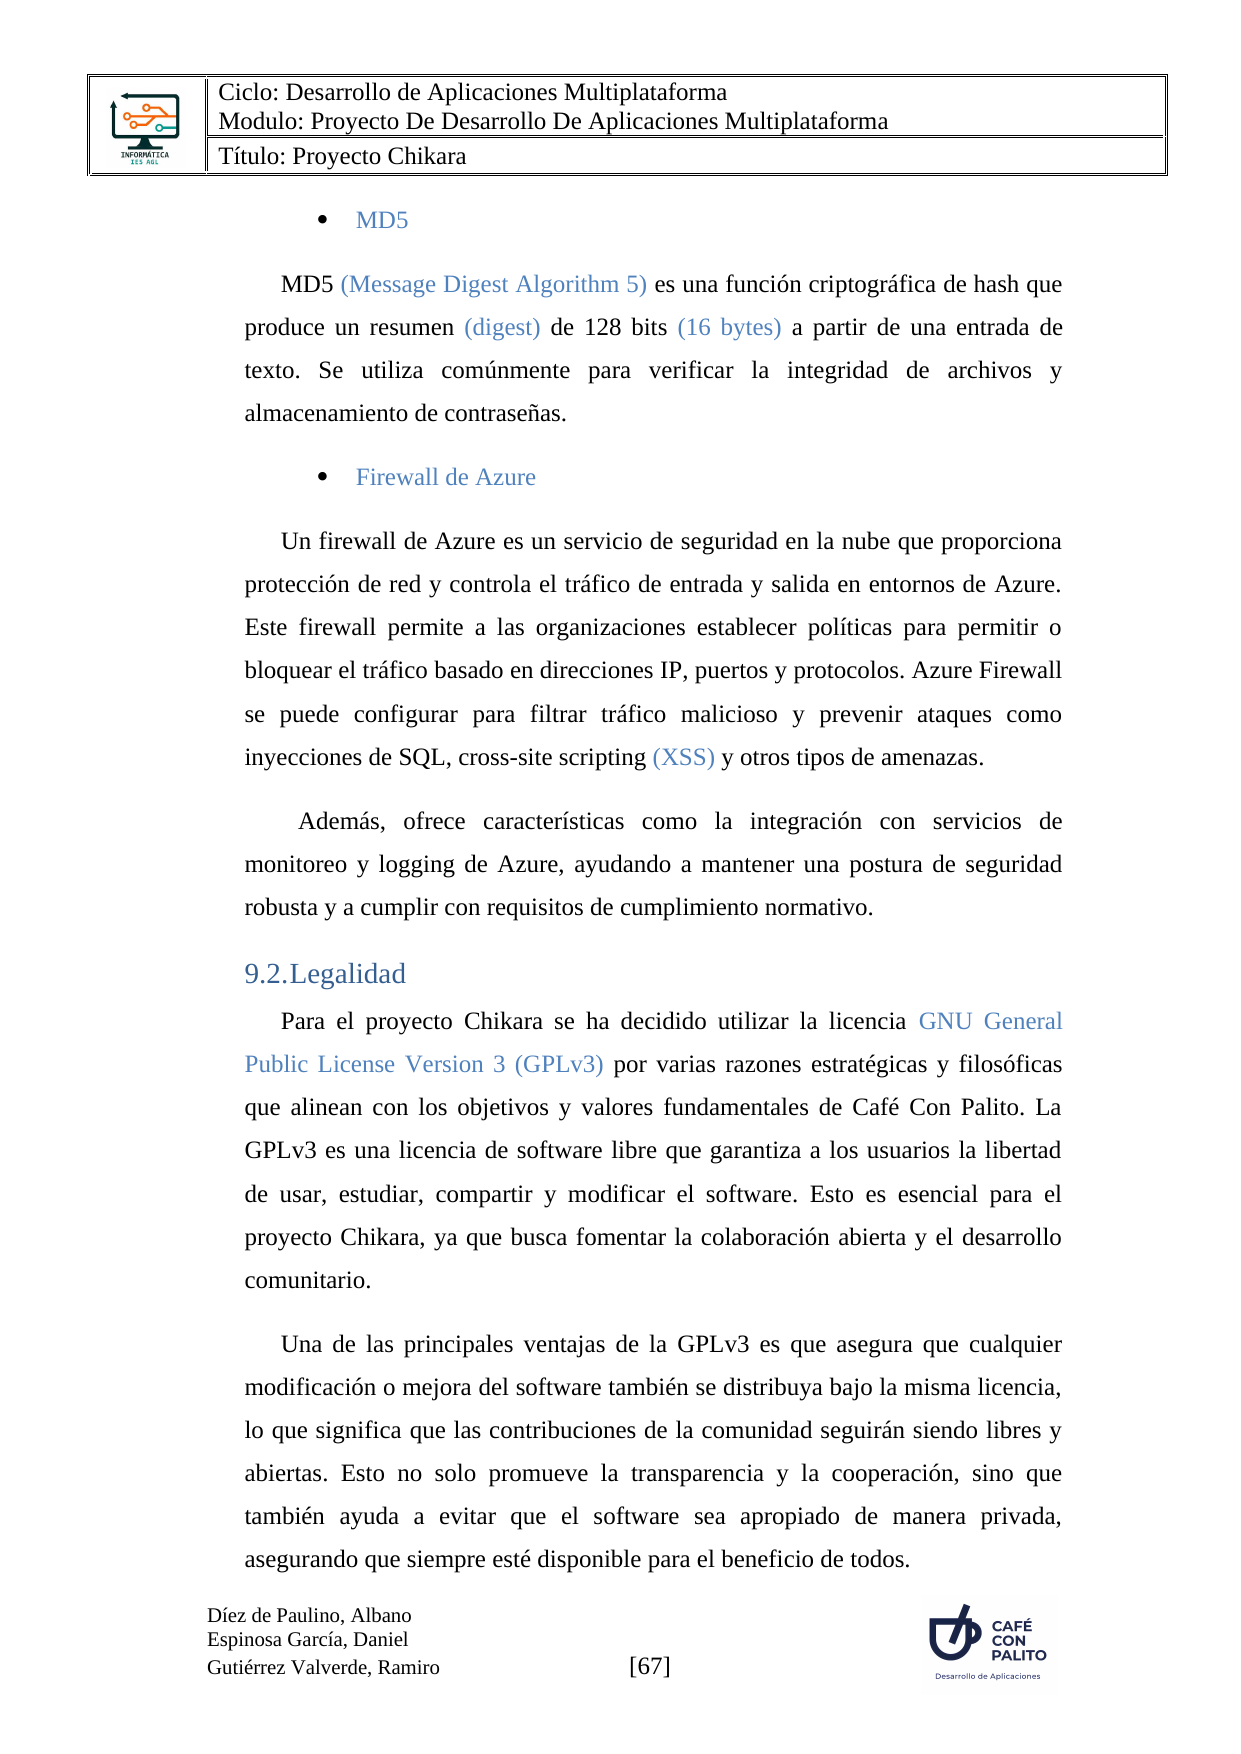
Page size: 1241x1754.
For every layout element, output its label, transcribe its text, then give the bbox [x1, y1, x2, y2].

list MD5 [318, 205, 1063, 234]
list Firewall de Azure [318, 462, 1063, 491]
picture [921, 1595, 1058, 1695]
text Además, ofrece características como la integración con servicios de monitoreo y logging de Azure, ayudando a mantener una postura de seguridad robusta y a cumplir con requisitos de cumplimiento normativo. [244, 806, 1063, 921]
picture [106, 87, 186, 168]
text Para el proyecto Chikara se ha decidido utilizar la licencia GNU General Public License Version 3 (GPLv3) por varias razones estratégicas y filosóficas que alinean con los objetivos y valores fundamentales de Café Con Palito. La GPLv3 es una licencia de software libre que garantiza a los usuarios la libertad de usar, estudiar, compartir y modificar el software. Esto es esencial para el proyecto Chikara, ya que busca fomentar la colaboración abierta y el desarrollo comunitario. [244, 1006, 1063, 1294]
text Una de las principales ventajas de la GPLv3 es que asegura que cualquier modificación o mejora del software también se distribuya bajo la misma licencia, lo que significa que las contribuciones de la comunidad seguirán siendo libres y abiertas. Esto no solo promueve la transparencia y la cooperación, sino que también ayuda a evitar que el software sea apropiado de manera privada, asegurando que siempre esté disponible para el beneficio de todos. [244, 1329, 1063, 1573]
text Un firewall de Azure es un servicio de seguridad en la nube que proporciona protección de red y controla el tráfico de entrada y salida en entornos de Azure. Este firewall permite a las organizaciones establecer políticas para permitir o bloquear el tráfico basado en direcciones IP, puertos y protocolos. Azure Firewall se puede configurar para filtrar tráfico malicioso y prevenir ataques como inyecciones de SQL, cross-site scripting (XSS) y otros tipos de amenazas. [244, 526, 1063, 771]
text MD5 (Message Digest Algorithm 5) es una función criptográfica de hash que produce un resumen (digest) de 128 bits (16 bytes) a partir de una entrada de texto. Se utiliza comúnmente para verificar la integridad de archivos y almacenamiento de contraseñas. [244, 269, 1063, 427]
subtitle Legalidad [244, 956, 1063, 989]
